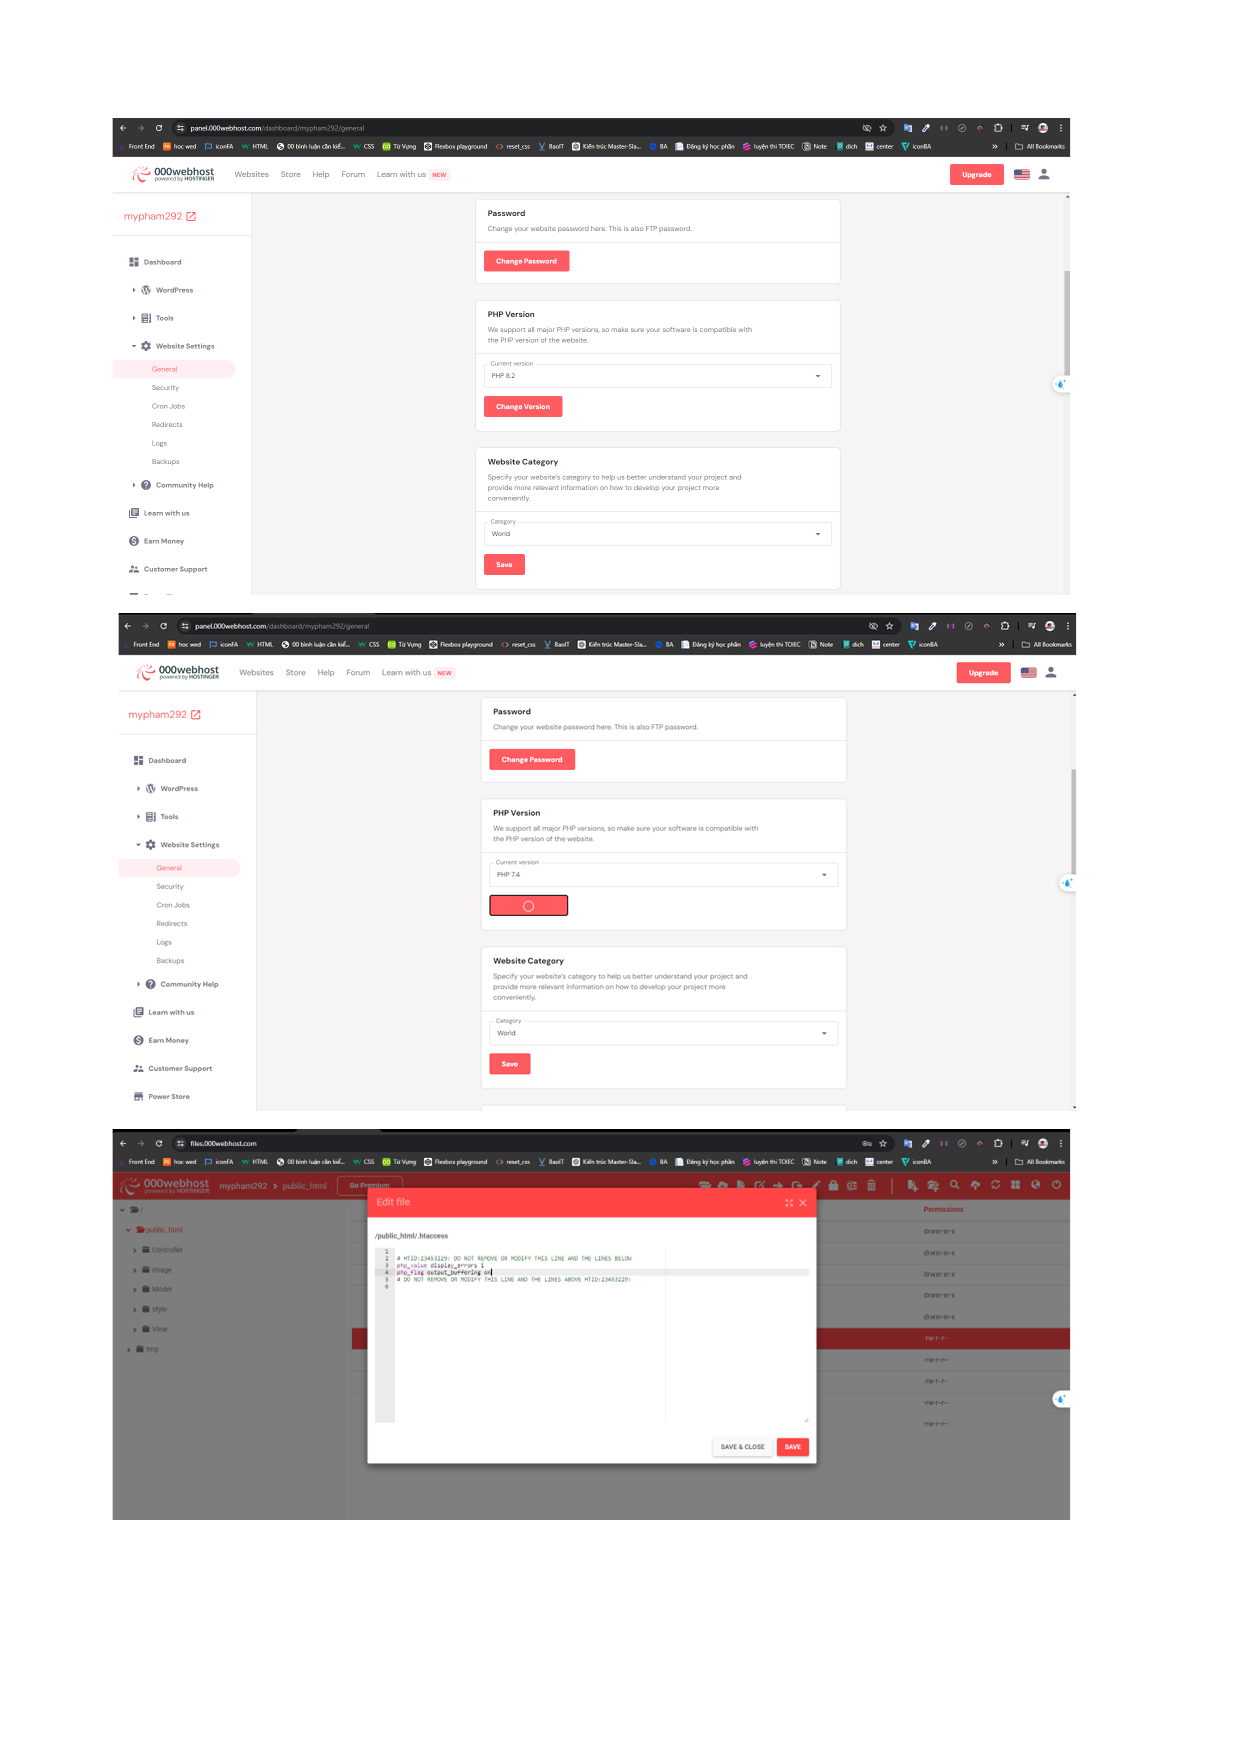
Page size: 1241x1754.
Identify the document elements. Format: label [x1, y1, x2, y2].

picture [118, 613, 1077, 1111]
picture [112, 118, 1071, 595]
picture [112, 1129, 1071, 1520]
